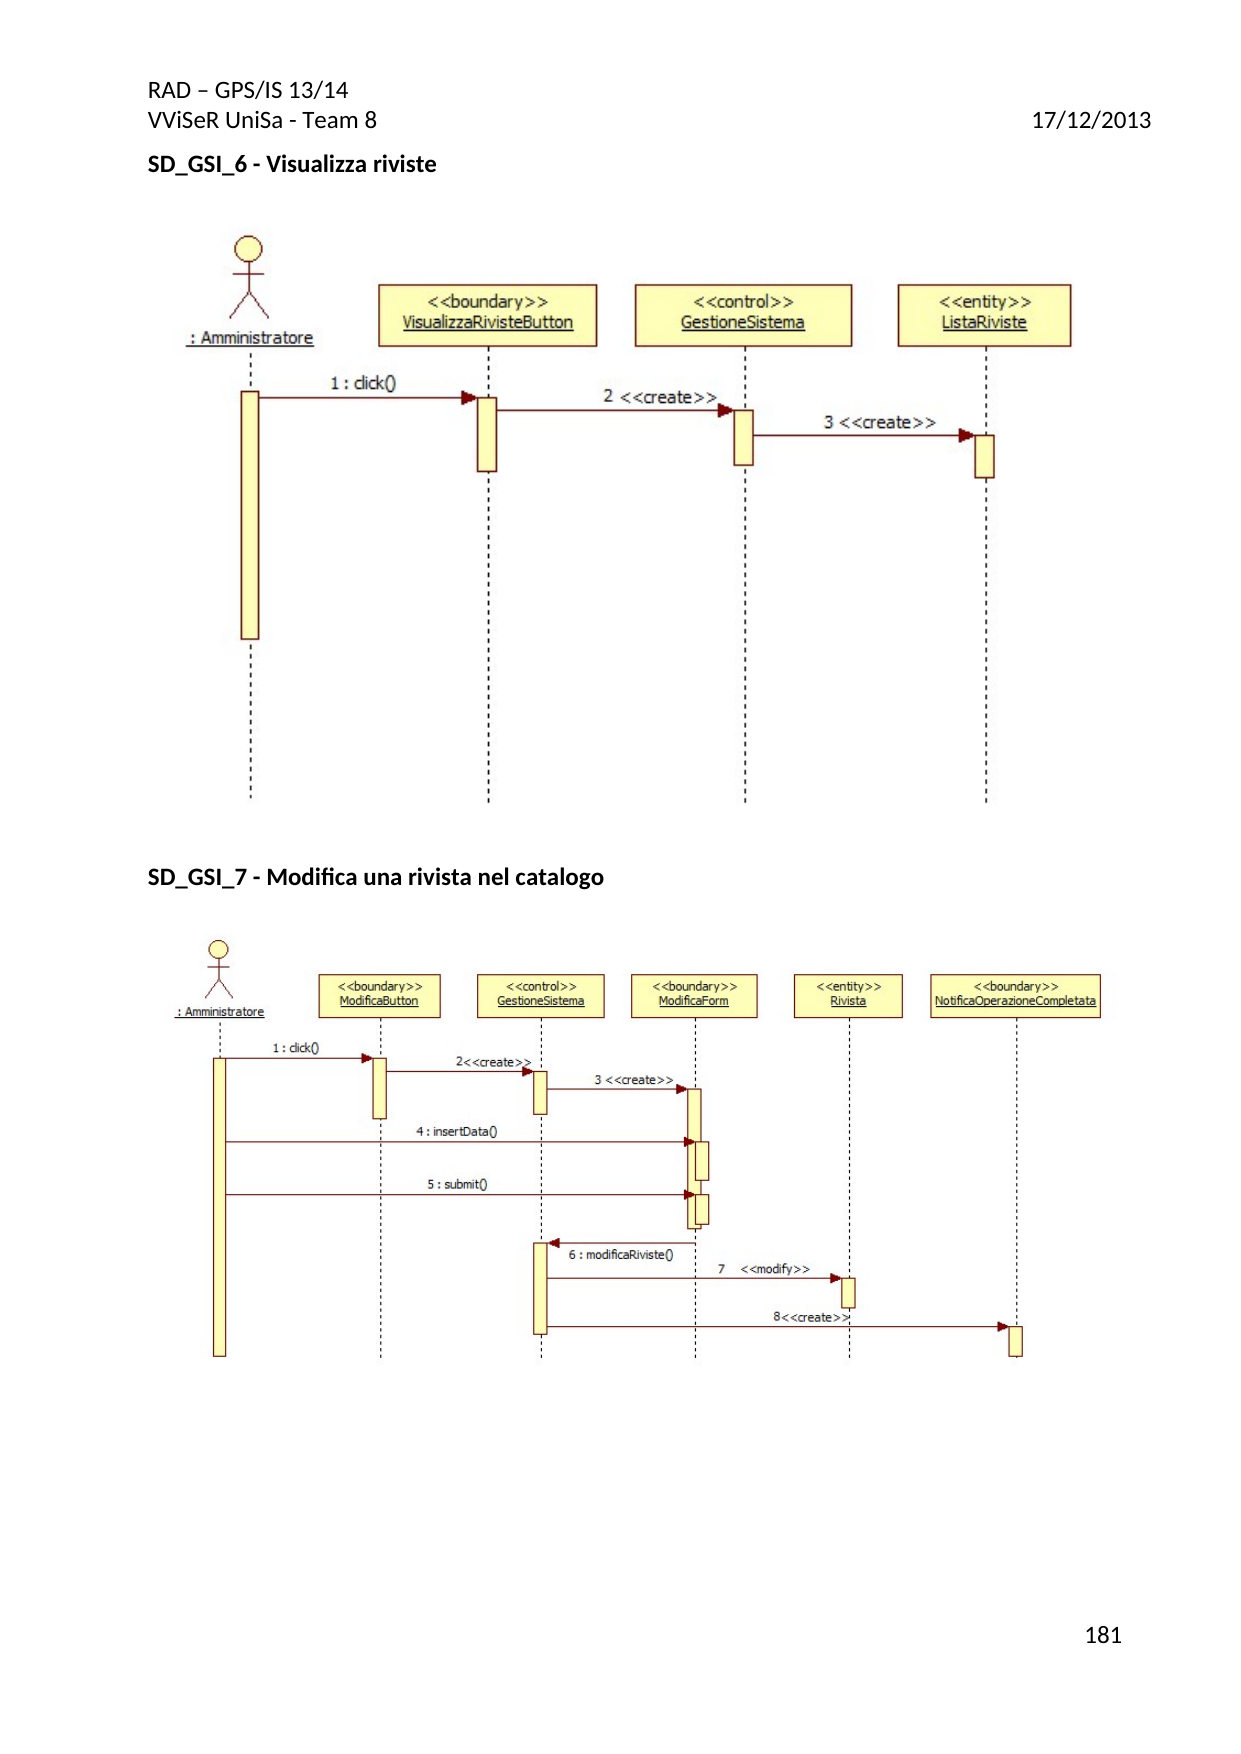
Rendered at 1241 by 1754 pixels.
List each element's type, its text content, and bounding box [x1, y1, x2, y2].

text SD_GSI_7 - Modifica una rivista nel catalogo [148, 861, 1122, 891]
picture [147, 917, 1123, 1380]
picture [147, 203, 1103, 836]
text SD_GSI_6 - Visualizza riviste [148, 148, 1122, 178]
